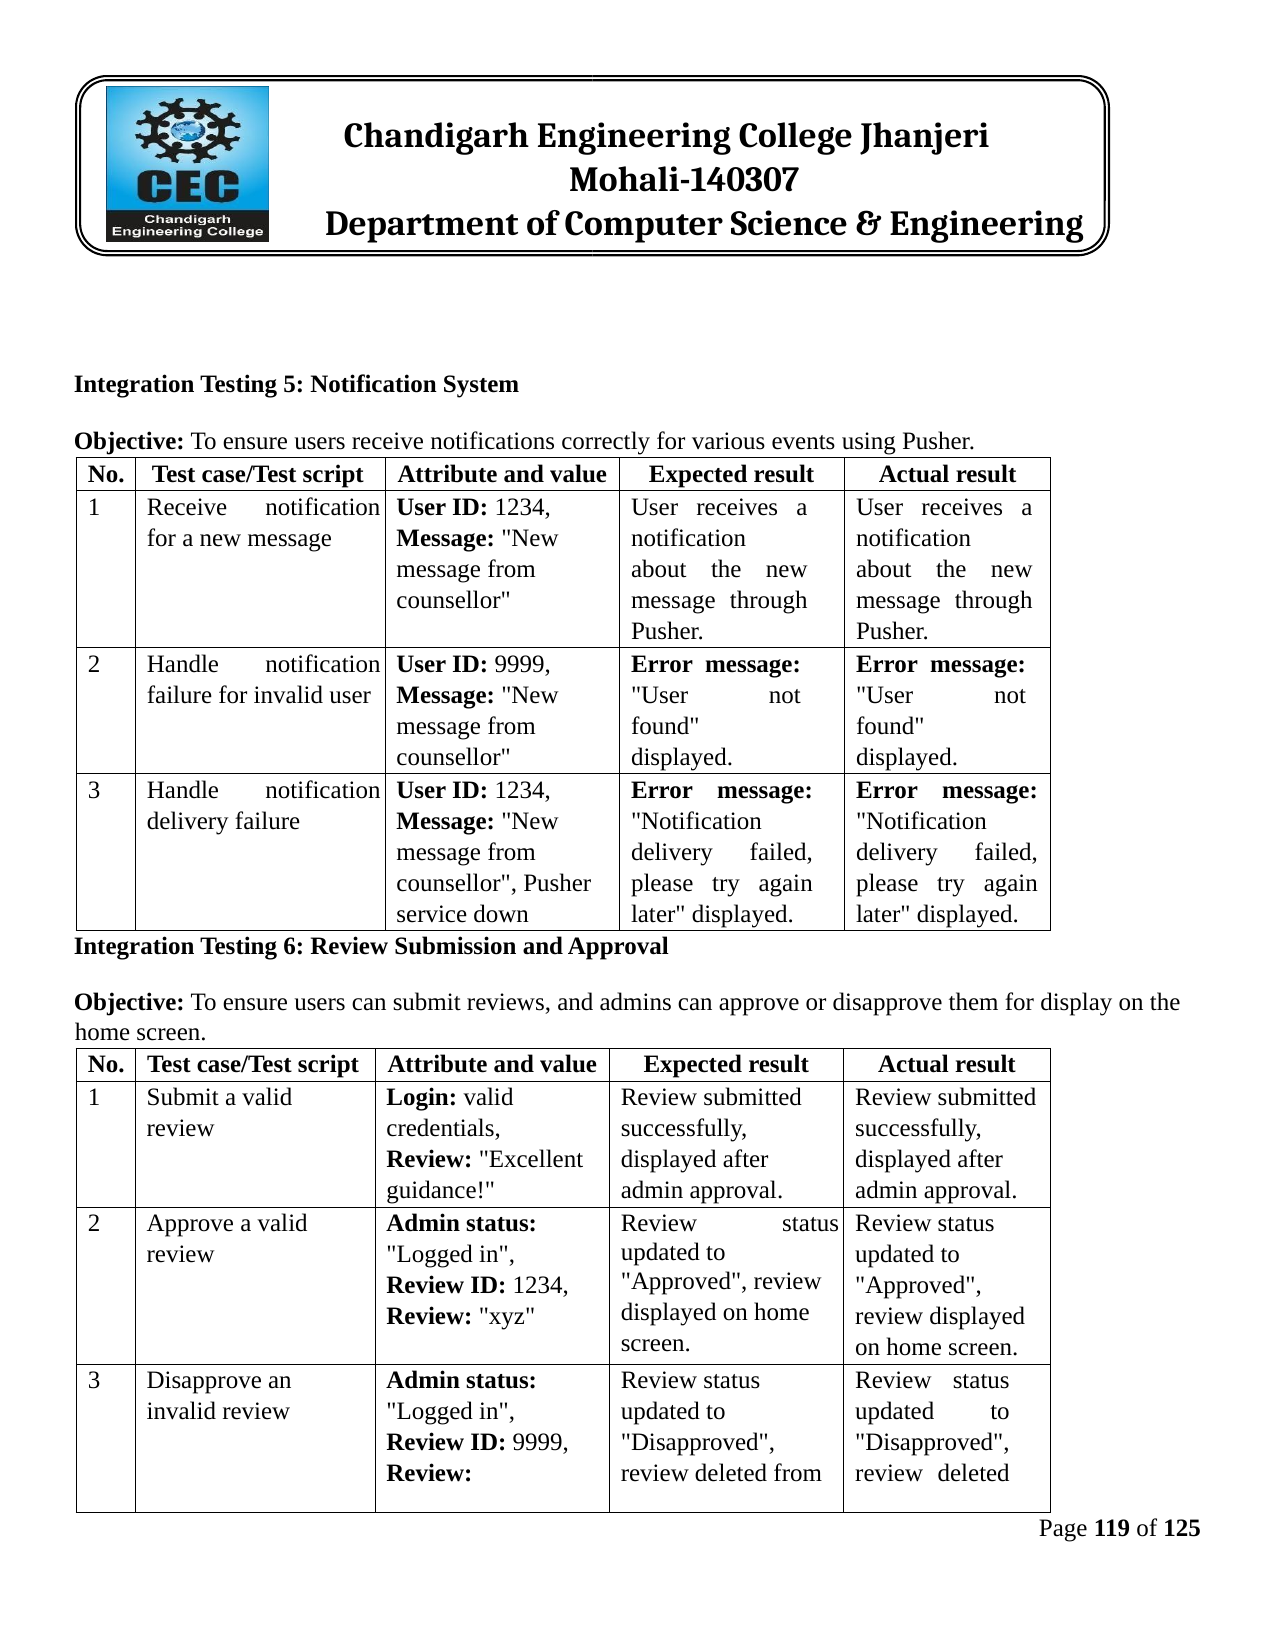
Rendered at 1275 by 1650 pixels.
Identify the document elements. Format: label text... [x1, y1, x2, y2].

text Objective: To ensure users receive notifications correctly for various events using Pusher. [73, 426, 1200, 455]
table_header No. [77, 1049, 135, 1081]
table_cell Handle notification delivery failure [136, 774, 385, 930]
table_cell Error message: "User not found" displayed. [845, 648, 1050, 773]
text Integration Testing 5: Notification System [73, 369, 1201, 398]
text Objective: To ensure users can submit reviews, and admins can approve or disapprove them for display on the home screen. [73, 987, 1200, 1046]
table_header Test case/Test script [136, 458, 385, 490]
table_cell User ID: 1234, Message: "New message from counsellor" [386, 491, 619, 647]
text Integration Testing 6: Review Submission and Approval [73, 931, 1201, 960]
table_cell User ID: 9999, Message: "New message from counsellor" [386, 648, 619, 773]
table_cell Error message: "Notification delivery failed, please try again later" displayed. [845, 774, 1050, 930]
table_cell Admin status: "Logged in", Review ID: 9999, Review: "xyzirrelevant review" [376, 1365, 609, 1512]
table_header No. [77, 458, 135, 490]
table_header Expected result [610, 1049, 843, 1081]
table_cell User ID: 1234, Message: "New message from counsellor", Pusher service down [386, 774, 619, 930]
table_cell Review submitted successfully, displayed after admin approval. [844, 1082, 1050, 1207]
table_cell 1 [77, 491, 135, 647]
table_cell User receives a notification about the new message through Pusher. [845, 491, 1050, 647]
table_header Test case/Test script [136, 1049, 375, 1081]
table_header Actual result [845, 458, 1050, 490]
table_cell Admin status: "Logged in", Review ID: 1234, Review: "xyz" [376, 1208, 609, 1363]
table_header Attribute and value [376, 1049, 609, 1081]
picture [106, 209, 269, 242]
table_cell Error message: "User not found" displayed. [620, 648, 844, 773]
table_cell Error message: "Notification delivery failed, please try again later" displayed. [620, 774, 844, 930]
table_cell Review status updated to "Approved", review displayed on home screen. [844, 1208, 1050, 1363]
table_cell 3 [77, 774, 135, 930]
table_cell User receives a notification about the new message through Pusher. [620, 491, 844, 647]
table_header Attribute and value [386, 458, 619, 490]
table_cell Review submitted successfully, displayed after admin approval. [610, 1082, 843, 1207]
table_cell Receive notification for a new message [136, 491, 385, 647]
table_cell 3 [77, 1365, 135, 1512]
table_cell Submit a valid review [136, 1082, 375, 1207]
table_cell 2 [77, 1208, 135, 1363]
table_cell Disapprove an invalid review [136, 1365, 375, 1512]
table_cell Review status updated to "Approved", review displayed on home screen. [610, 1208, 843, 1363]
table_header Expected result [620, 458, 844, 490]
table_cell 1 [77, 1082, 135, 1207]
table_header Actual result [844, 1049, 1050, 1081]
table_cell Review status updated to "Disapproved", review deleted from the database. [610, 1365, 843, 1512]
table_cell Approve a valid review [136, 1208, 375, 1363]
table_cell Login: valid credentials, Review: "Excellent guidance!" [376, 1082, 609, 1207]
table_cell Review status updated to "Disapproved", review deleted from the database. [844, 1365, 1050, 1512]
table_cell 2 [77, 648, 135, 773]
table_cell Handle notification failure for invalid user [136, 648, 385, 773]
picture [106, 86, 269, 204]
